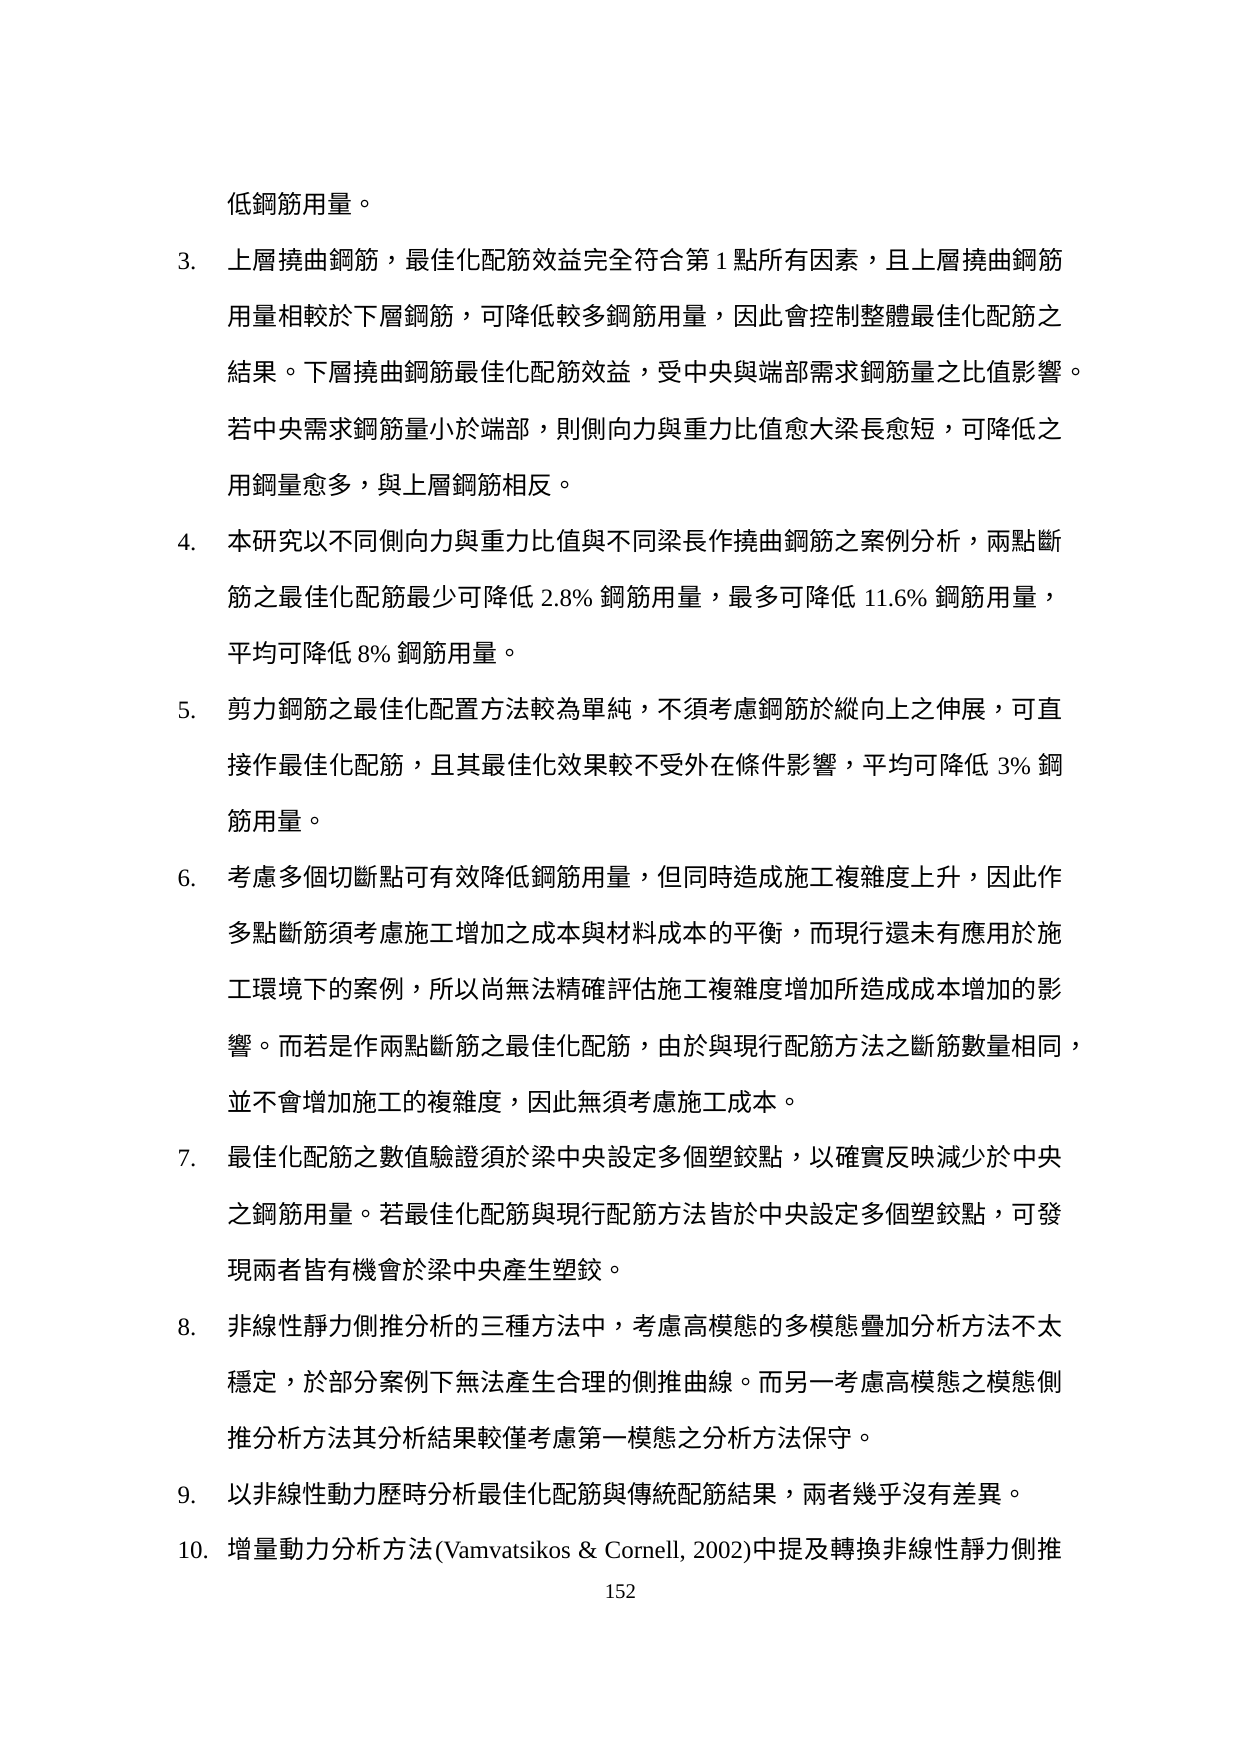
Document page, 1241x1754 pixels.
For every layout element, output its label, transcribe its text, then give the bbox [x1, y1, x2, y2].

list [177, 1529, 1063, 1567]
list 上層撓曲鋼筋，最佳化配筋效益完全符合第1點所有因素，且上層撓曲鋼筋用量相較於下層鋼筋，可降低較多鋼筋用量，因此會控制整體最佳化配筋之結果。下層撓曲鋼筋最佳化配筋效益，受中央與端部需求鋼筋量之比值影響。若中央需求鋼筋量小於端部，則側向力與重力比值愈大梁長愈短，可降低之用鋼量愈多，與上層鋼筋相反。 [177, 240, 1063, 502]
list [177, 184, 1063, 222]
list 非線性靜力側推分析的三種方法中，考慮高模態的多模態疊加分析方法不太穩定，於部分案例下無法產生合理的側推曲線。而另一考慮高模態之模態側推分析方法其分析結果較僅考慮第一模態之分析方法保守。 [177, 1305, 1063, 1455]
list 最佳化配筋之數值驗證須於梁中央設定多個塑鉸點，以確實反映減少於中央之鋼筋用量。若最佳化配筋與現行配筋方法皆於中央設定多個塑鉸點，可發現兩者皆有機會於梁中央產生塑鉸。 [177, 1137, 1063, 1287]
list 以非線性動力歷時分析最佳化配筋與傳統配筋結果，兩者幾乎沒有差異。 [177, 1473, 1063, 1511]
list 剪力鋼筋之最佳化配置方法較為單純，不須考慮鋼筋於縱向上之伸展，可直接作最佳化配筋，且其最佳化效果較不受外在條件影響，平均可降低3% 鋼筋用量。 [177, 688, 1063, 838]
list 考慮多個切斷點可有效降低鋼筋用量，但同時造成施工複雜度上升，因此作多點斷筋須考慮施工增加之成本與材料成本的平衡，而現行還未有應用於施工環境下的案例，所以尚無法精確評估施工複雜度增加所造成成本增加的影響。而若是作兩點斷筋之最佳化配筋，由於與現行配筋方法之斷筋數量相同，並不會增加施工的複雜度，因此無須考慮施工成本。 [177, 857, 1063, 1119]
list 本研究以不同側向力與重力比值與不同梁長作撓曲鋼筋之案例分析，兩點斷筋之最佳化配筋最少可降低2.8% 鋼筋用量，最多可降低 11.6% 鋼筋用量，平均可降低8% 鋼筋用量。 [177, 520, 1063, 670]
